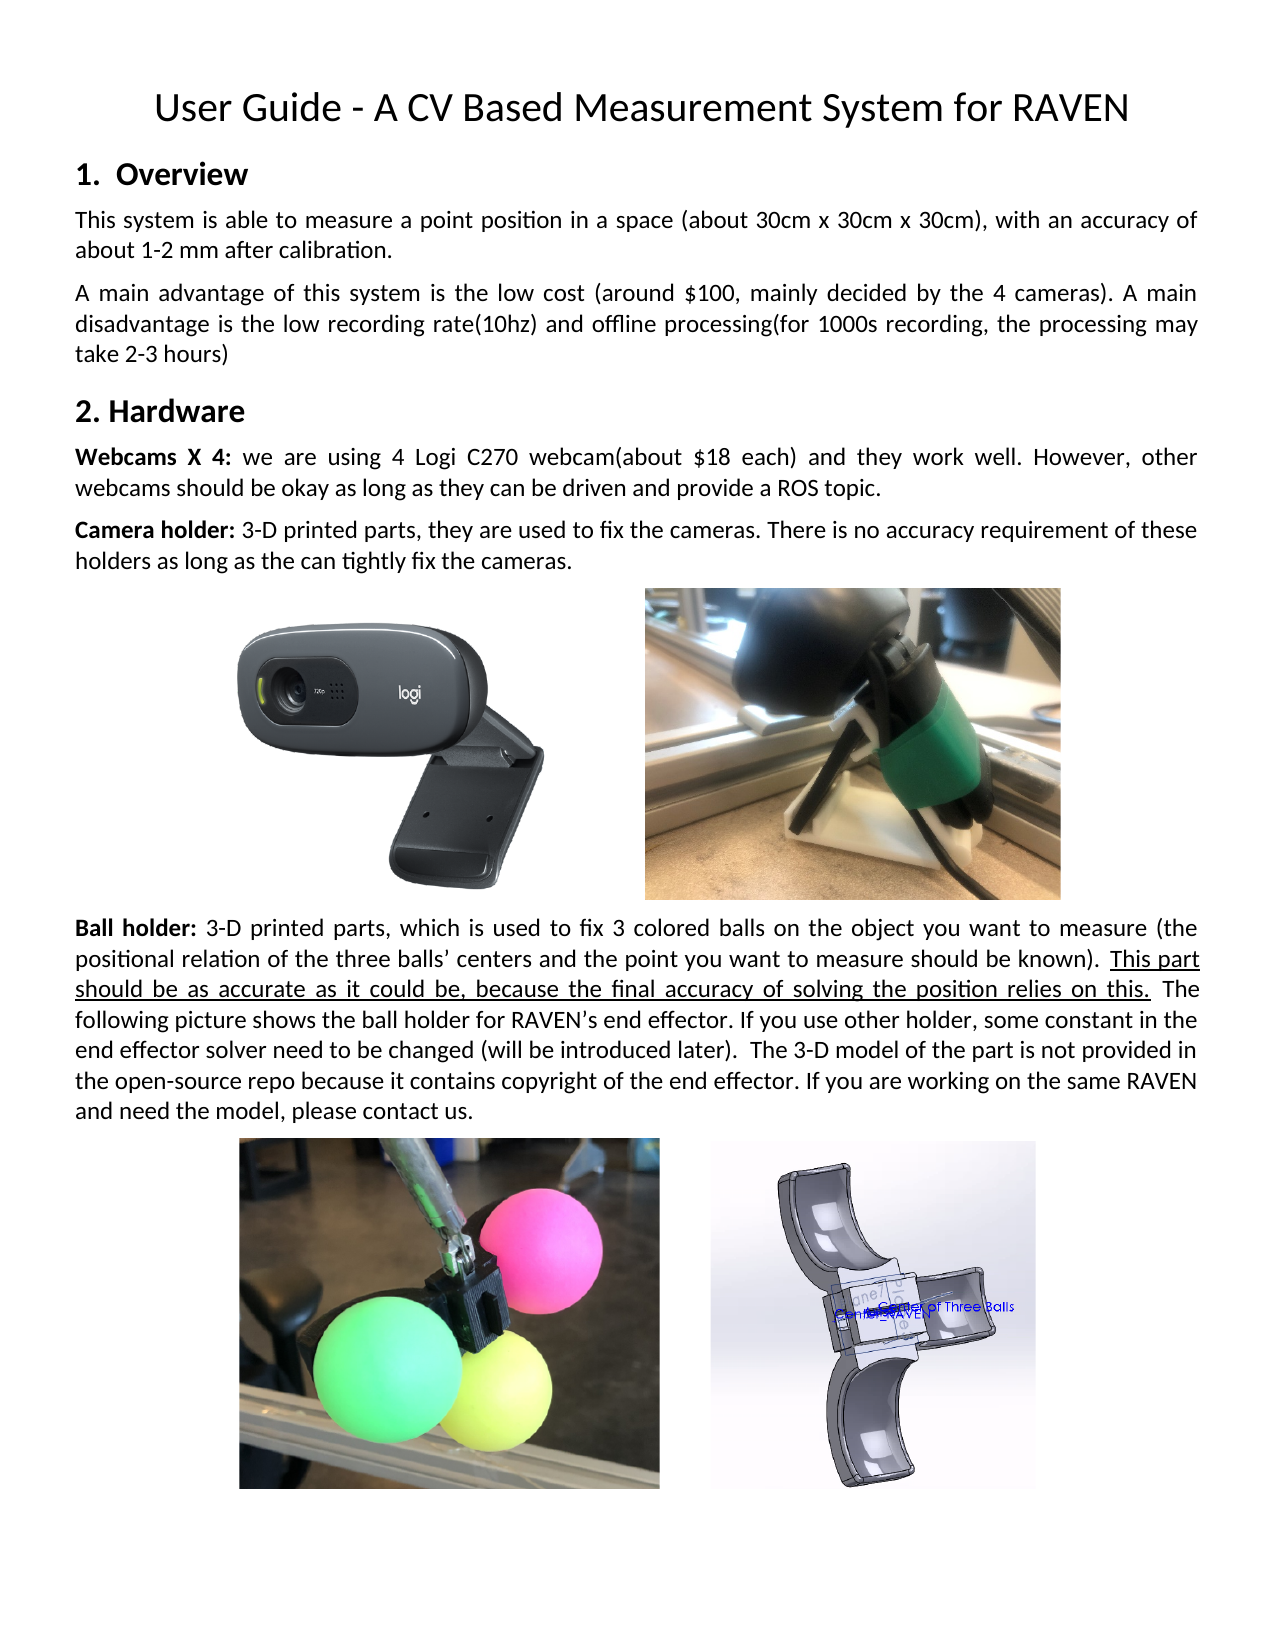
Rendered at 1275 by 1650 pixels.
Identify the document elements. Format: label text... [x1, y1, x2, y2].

text Webcams X 4: we are using 4 Logi C270 webcam(about $18 each) and they work well. However, other webcams should be okay as long as they can be driven and provide a ROS topic. [75, 441, 1200, 502]
picture [214, 603, 561, 900]
picture [645, 588, 1061, 900]
text Ball holder: 3-D printed parts, which is used to fix 3 colored balls on the object you want to measure (the positional relation of the three balls’ centers and the point you want to measure should be known). This part should be as accurate as it could be, because the final accuracy of solving the position relies on this. The following picture shows the ball holder for RAVEN’s end effector. If you use other holder, some constant in the end effector solver need to be changed (will be introduced later). The 3-D model of the part is not provided in the open-source repo because it contains copyright of the end effector. If you are working on the same RAVEN and need the model, please contact us. [75, 912, 1200, 1126]
text User Guide - A CV Based Measurement System for RAVEN [75, 81, 1200, 132]
subtitle 1. Overview [75, 153, 1200, 194]
text A main advantage of this system is the low cost (around $100, mainly decided by the 4 cameras). A main disadvantage is the low recording rate(10hz) and offline processing(for 1000s recording, the processing may take 2-3 hours) [75, 278, 1200, 369]
text Camera holder: 3-D printed parts, they are used to fix the cameras. There is no accuracy requirement of these holders as long as the can tightly fix the cameras. [75, 515, 1200, 576]
picture [710, 1141, 1036, 1489]
subtitle This system is able to measure a point position in a space (about 30cm x 30cm x 30cm), with an accuracy of about 1-2 mm after calibration. [75, 204, 1200, 265]
subtitle Hardware [75, 390, 1200, 431]
picture [239, 1138, 660, 1489]
